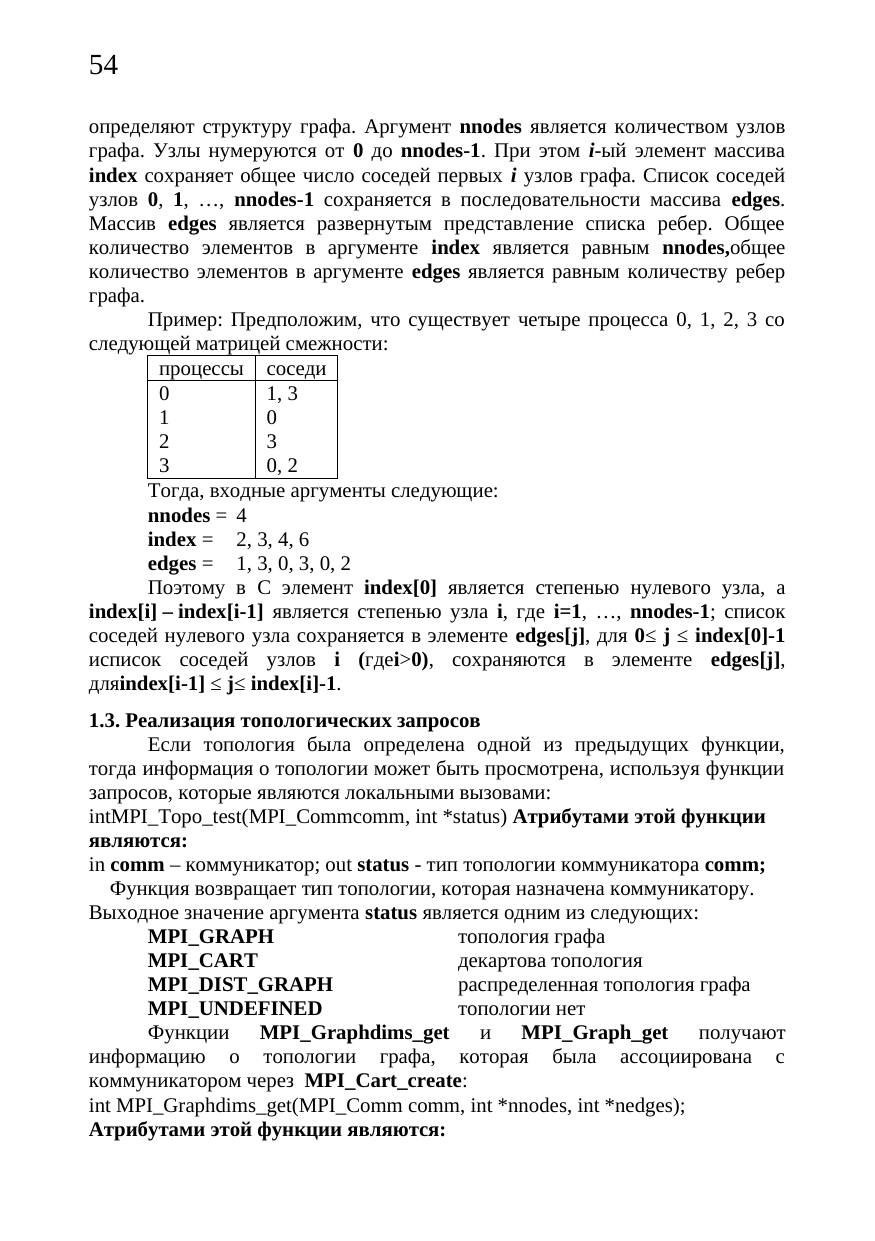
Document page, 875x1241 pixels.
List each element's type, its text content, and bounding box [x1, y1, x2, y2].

subtitle 1.3. Реализация топологических запросов [89, 707, 785, 732]
text Выходное значение аргумента status является одним из следующих: [89, 900, 785, 924]
text Пример: Предположим, что существует четыре процесса 0, 1, 2, 3 со следующей матрицей смежности: [89, 307, 785, 355]
text intMPI_Topo_test(MPI_Commcomm, int *status) Атрибутами этой функции являются: [89, 804, 785, 852]
text edges = 1, 3, 0, 3, 0, 2 [89, 551, 785, 575]
table_cell 1, 3 0 3 0, 2 [256, 381, 337, 477]
text Функции MPI_Graphdims_get и MPI_Graph_get получают информацию о топологии графа, которая была ассоциирована с коммуникатором через MPI_Cart_create: [89, 1020, 785, 1092]
text in comm – коммуникатор; out status - тип топологии коммуникатора comm; [89, 852, 785, 876]
text Атрибутами этой функции являются: [89, 1117, 785, 1141]
text MPI_UNDEFINED топологии нет [89, 996, 785, 1020]
text Поэтому в C элемент index[0] является степенью нулевого узла, а index[i] – index[i-1] является степенью узла i, где i=1, …, nnodes-1; список соседей нулевого узла сохраняется в элементе edges[j], для 0≤ j ≤ index[0]-1 исписок соседей узлов i (гдеi>0), сохраняются в элементе edges[j], дляindex[i-1] ≤ j≤ index[i]-1. [89, 575, 785, 695]
text MPI_GRAPH топология графа [89, 924, 785, 948]
table_header процессы [148, 356, 255, 380]
text MPI_CART декартова топология [89, 948, 785, 972]
text MPI_DIST_GRAPH распределенная топология графа [89, 972, 785, 996]
text int MPI_Graphdims_get(MPI_Comm comm, int *nnodes, int *nedges); [89, 1092, 785, 1117]
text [89, 114, 785, 307]
text Если топология была определена одной из предыдущих функции, тогда информация о топологии может быть просмотрена, используя функции запросов, которые являются локальными вызовами: [89, 732, 785, 804]
text index = 2, 3, 4, 6 [89, 527, 785, 551]
text Тогда, входные аргументы следующие: [89, 478, 785, 502]
table_cell 0 1 2 3 [148, 381, 255, 477]
text nnodes = 4 [89, 502, 785, 527]
table_header соседи [256, 356, 337, 380]
text Функция возвращает тип топологии, которая назначена коммуникатору. [89, 876, 785, 900]
